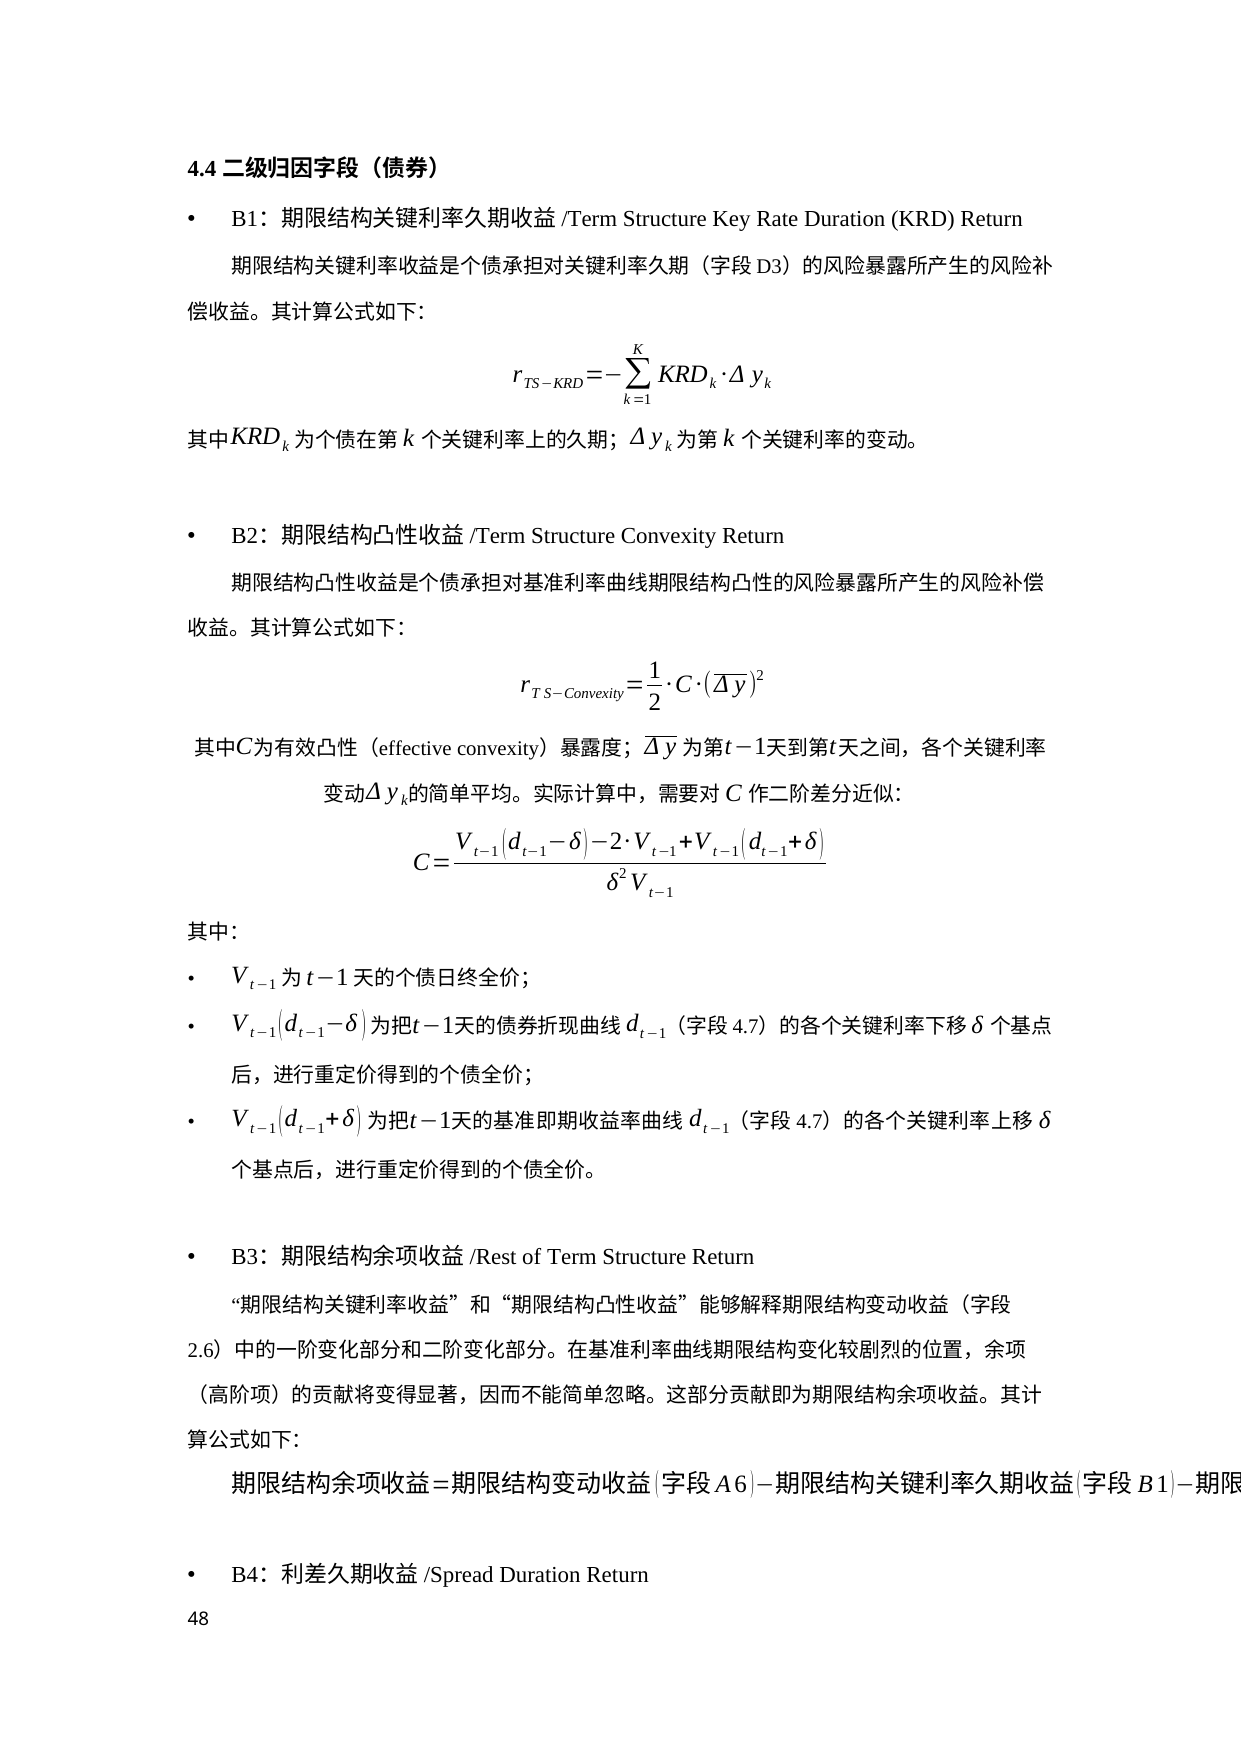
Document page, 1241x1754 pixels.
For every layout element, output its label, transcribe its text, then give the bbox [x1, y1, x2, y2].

list B1：期限结构关键利率久期收益 /Term Structure Key Rate Duration (KRD) Return [187, 200, 1053, 233]
list 为 天的个债日终全价； [187, 961, 1053, 993]
text 其中 为个债在第 个关键利率上的久期； 为第 个关键利率的变动。 [187, 423, 1053, 454]
text 期限结构凸性收益是个债承担对基准利率曲线期限结构凸性的风险暴露所产生的风险补偿收益。其计算公式如下： [187, 566, 1053, 642]
list B4：利差久期收益 /Spread Duration Return [187, 1555, 1053, 1589]
text 其中： [187, 916, 1053, 946]
list B2：期限结构凸性收益 /Term Structure Convexity Return [187, 516, 1053, 550]
list 为把天的债券折现曲线 （字段4.7）的各个关键利率下移 个基点后，进行重定价得到的个债全价； [187, 1008, 1053, 1088]
text 期限结构关键利率收益是个债承担对关键利率久期（字段D3）的风险暴露所产生的风险补偿收益。其计算公式如下： [187, 249, 1053, 325]
subtitle 4.4 二级归因字段（债券） [187, 150, 1053, 183]
text “期限结构关键利率收益”和“期限结构凸性收益”能够解释期限结构变动收益（字段2.6）中的一阶变化部分和二阶变化部分。在基准利率曲线期限结构变化较剧烈的位置，余项（高阶项）的贡献将变得显著，因而不能简单忽略。这部分贡献即为期限结构余项收益。其计算公式如下： [187, 1288, 1053, 1454]
text 其中为有效凸性（effective convexity）暴露度； 为第天到第天之间，各个关键利率变动的简单平均。实际计算中，需要对 作二阶差分近似： [187, 731, 1053, 900]
list B3：期限结构余项收益 /Rest of Term Structure Return [187, 1238, 1053, 1271]
list 为把天的基准即期收益率曲线 （字段4.7）的各个关键利率上移 个基点后，进行重定价得到的个债全价。 [187, 1103, 1053, 1183]
